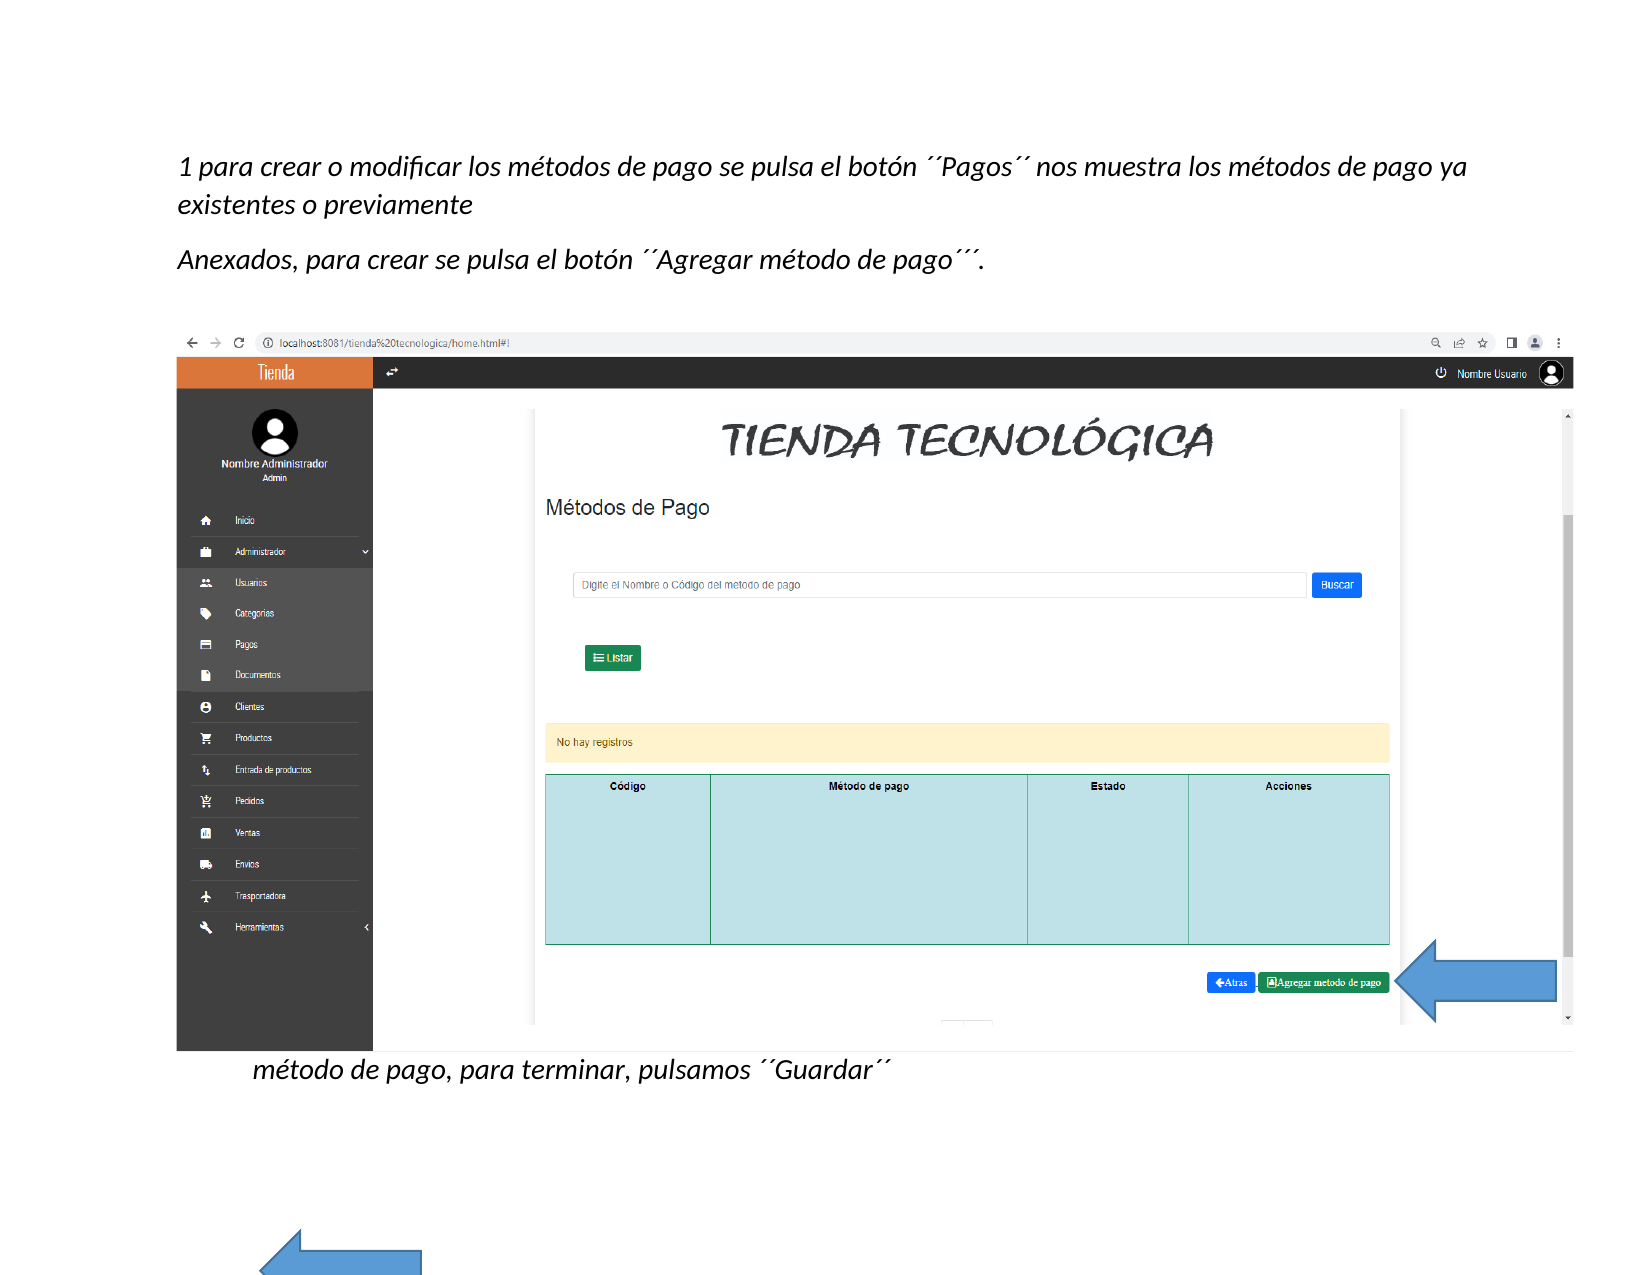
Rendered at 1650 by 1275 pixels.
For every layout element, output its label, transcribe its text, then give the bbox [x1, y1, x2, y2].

text 1 para crear o modificar los métodos de pago se pulsa el botón ´´Pagos´´ nos muestra los métodos de pago ya existentes o previamente [177, 148, 1473, 222]
list Al pulsar ´´Agregar método de pago´´ debemos ingresar la información requerida para crear el nuevo método de pago, para terminar, pulsamos ´´Guardar´´ [215, 1053, 1473, 1087]
text Anexados, para crear se pulsa el botón ´´Agregar método de pago´´´. [177, 241, 1473, 277]
picture [176, 332, 1574, 1053]
